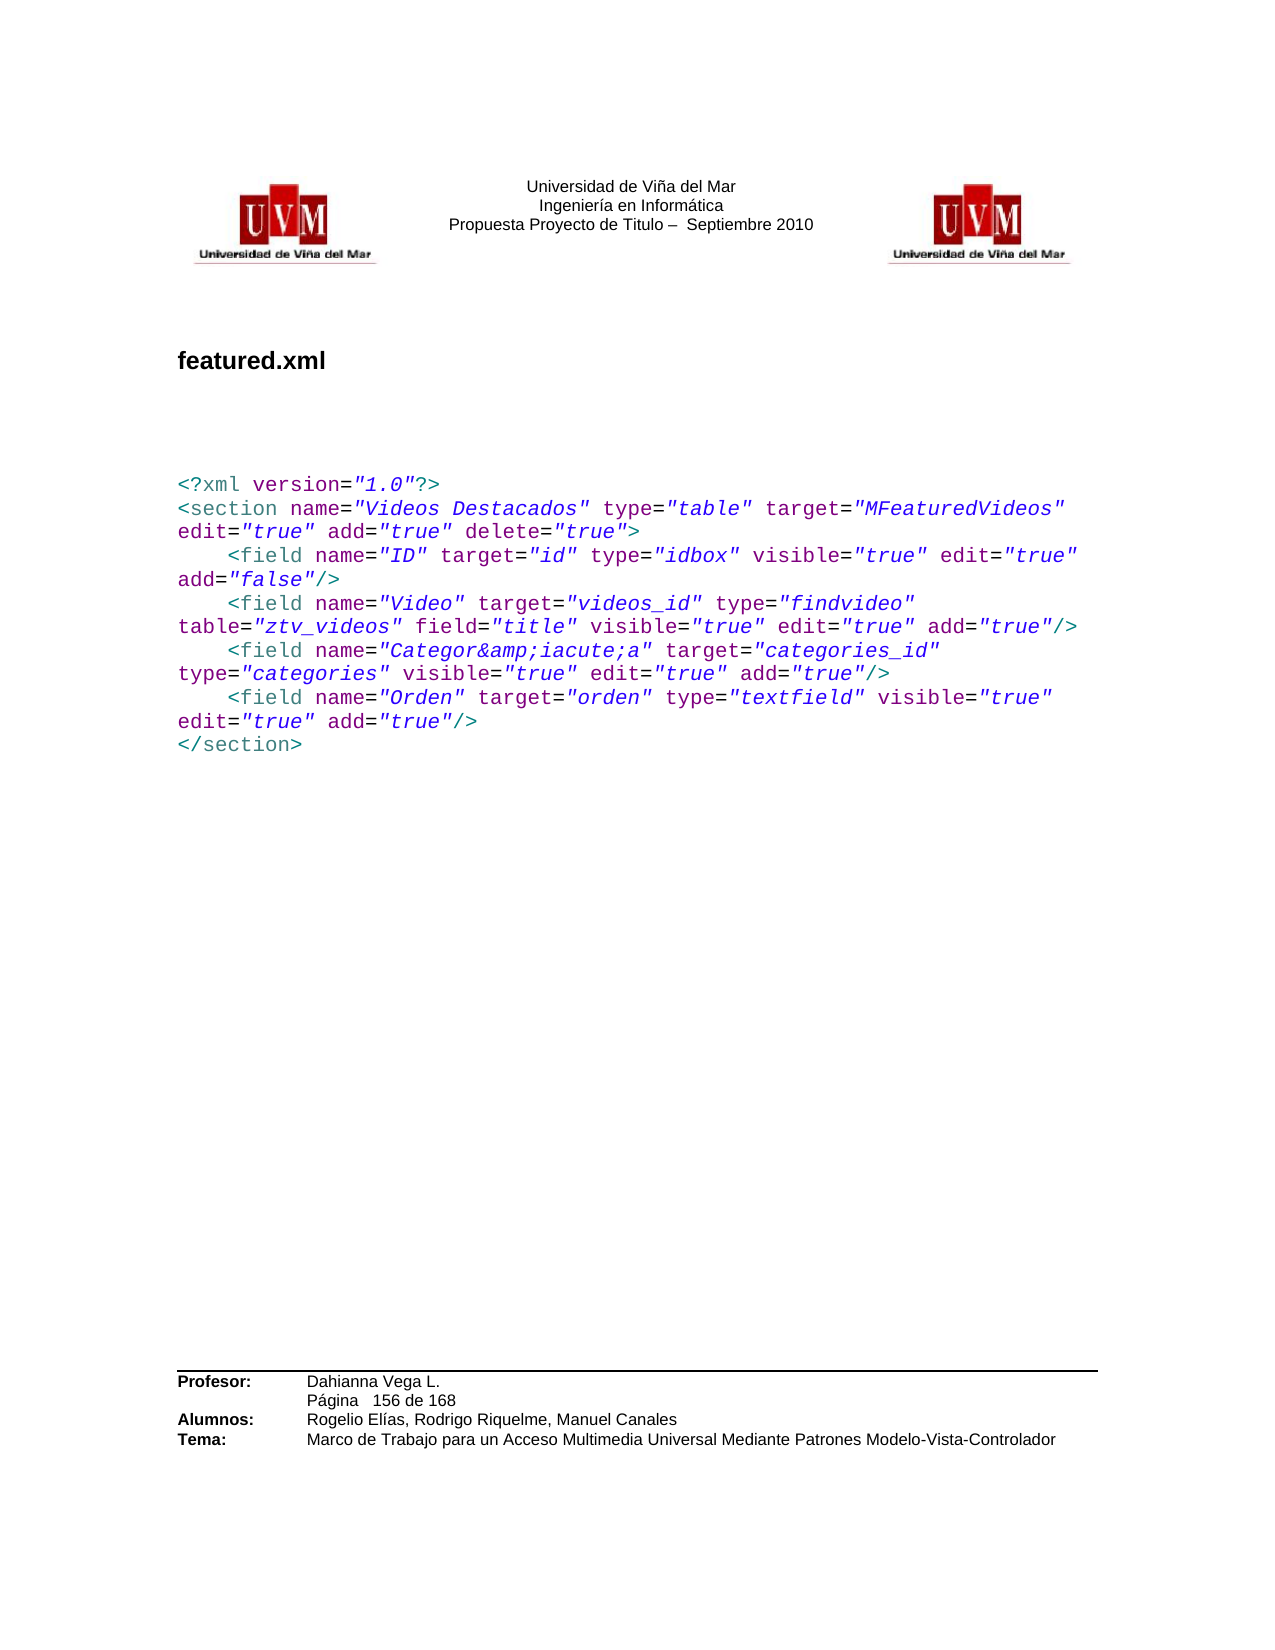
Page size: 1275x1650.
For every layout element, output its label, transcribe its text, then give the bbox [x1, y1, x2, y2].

picture [871, 176, 1084, 267]
text featured.xml [177, 346, 1098, 375]
text </section> [177, 734, 1098, 758]
text <field name="Categor&amp;iacute;a" target="categories_id" type="categories" visible="true" edit="true" add="true"/> [177, 640, 1098, 687]
text <section name="Videos Destacados" type="table" target="MFeaturedVideos" edit="true" add="true" delete="true"> [177, 498, 1098, 545]
picture [177, 176, 390, 267]
text <?xml version="1.0"?> [177, 474, 1098, 498]
text <field name="Orden" target="orden" type="textfield" visible="true" edit="true" add="true"/> [177, 687, 1098, 734]
text <field name="ID" target="id" type="idbox" visible="true" edit="true" add="false"/> [177, 545, 1098, 592]
text <field name="Video" target="videos_id" type="findvideo" table="ztv_videos" field="title" visible="true" edit="true" add="true"/> [177, 592, 1098, 640]
